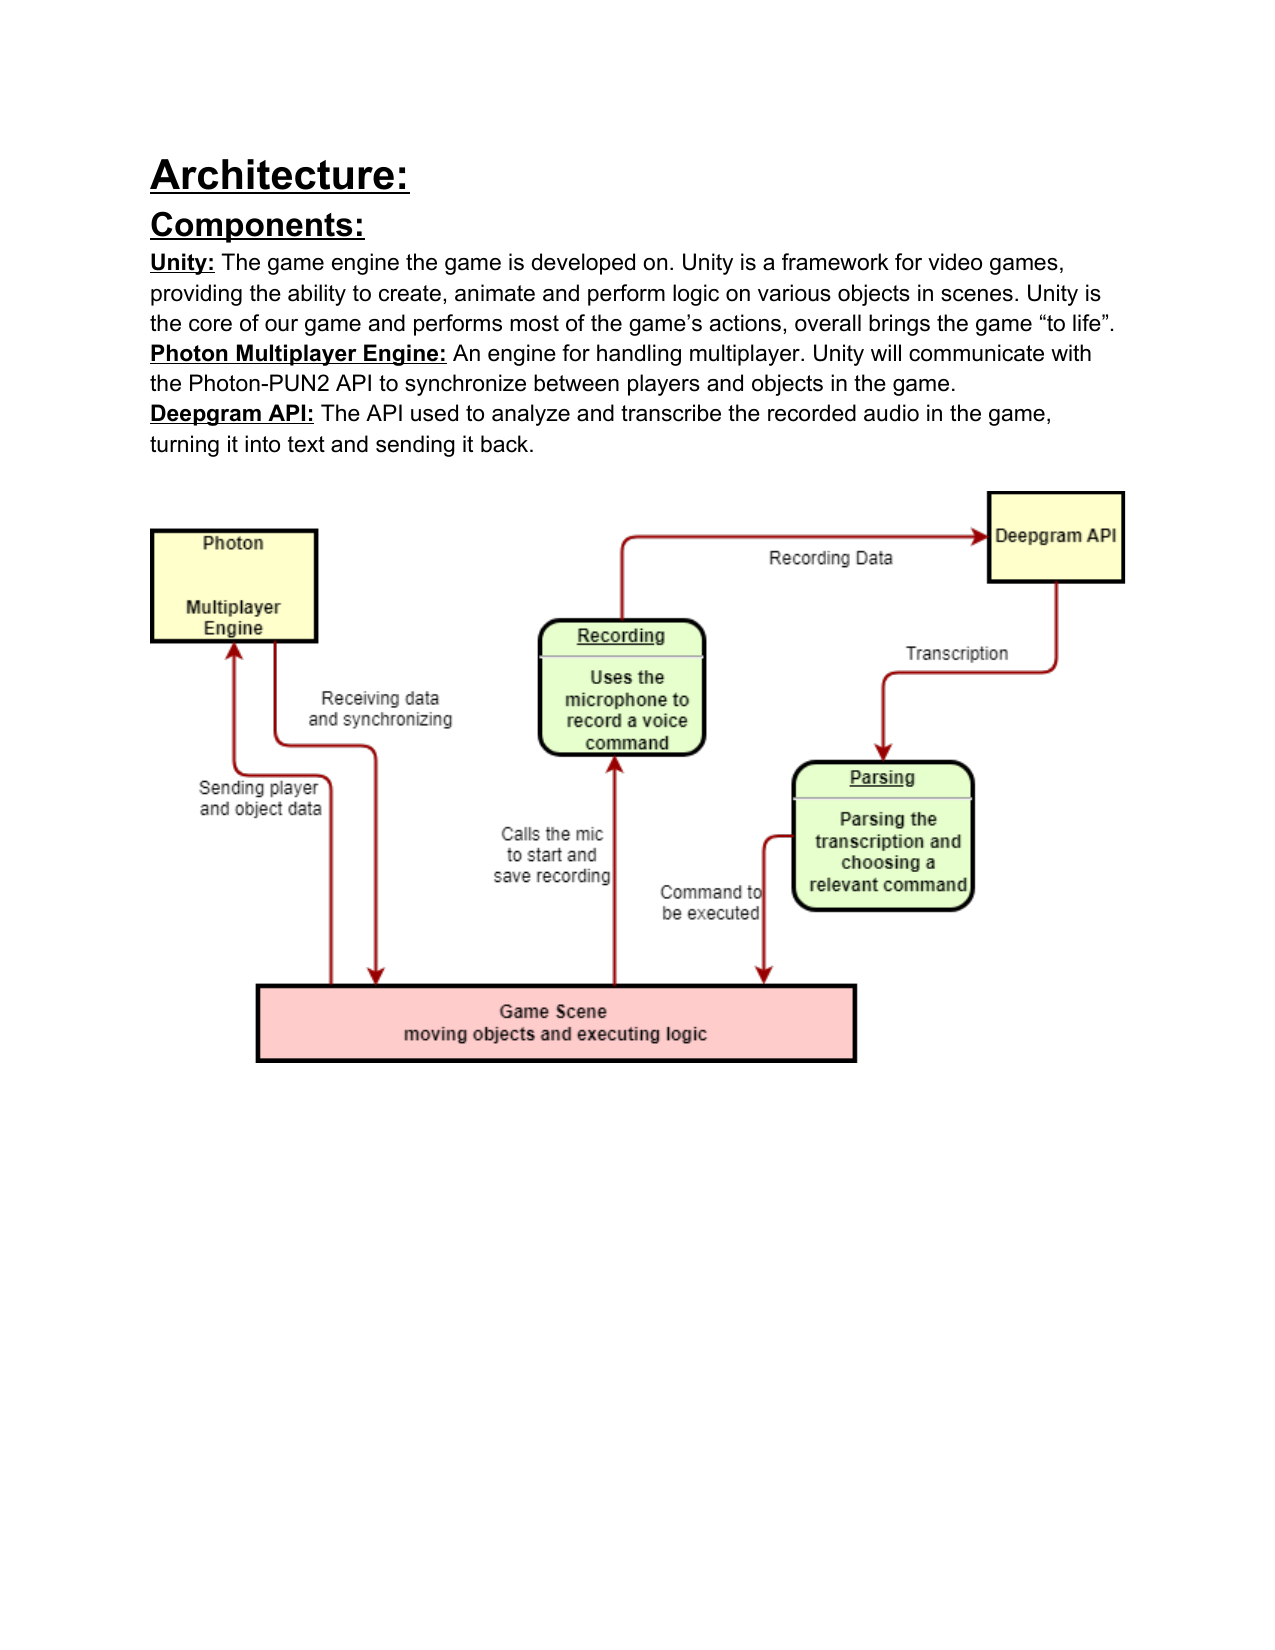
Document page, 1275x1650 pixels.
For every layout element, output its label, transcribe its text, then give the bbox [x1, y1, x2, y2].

picture [150, 491, 1125, 1063]
text Photon Multiplayer Engine: An engine for handling multiplayer. Unity will communicate with the Photon-PUN2 API to synchronize between players and objects in the game. [150, 340, 1125, 396]
text Deepgram API: The API used to analyze and transcribe the recorded audio in the game, turning it into text and sending it back. [150, 400, 1125, 457]
text Architecture: [150, 150, 1125, 198]
text Unity: The game engine the game is developed on. Unity is a framework for video games, providing the ability to create, animate and perform logic on various objects in scenes. Unity is the core of our game and performs most of the game’s actions, overall brings the game “to life”. [150, 249, 1125, 336]
text Components: [150, 205, 1125, 243]
